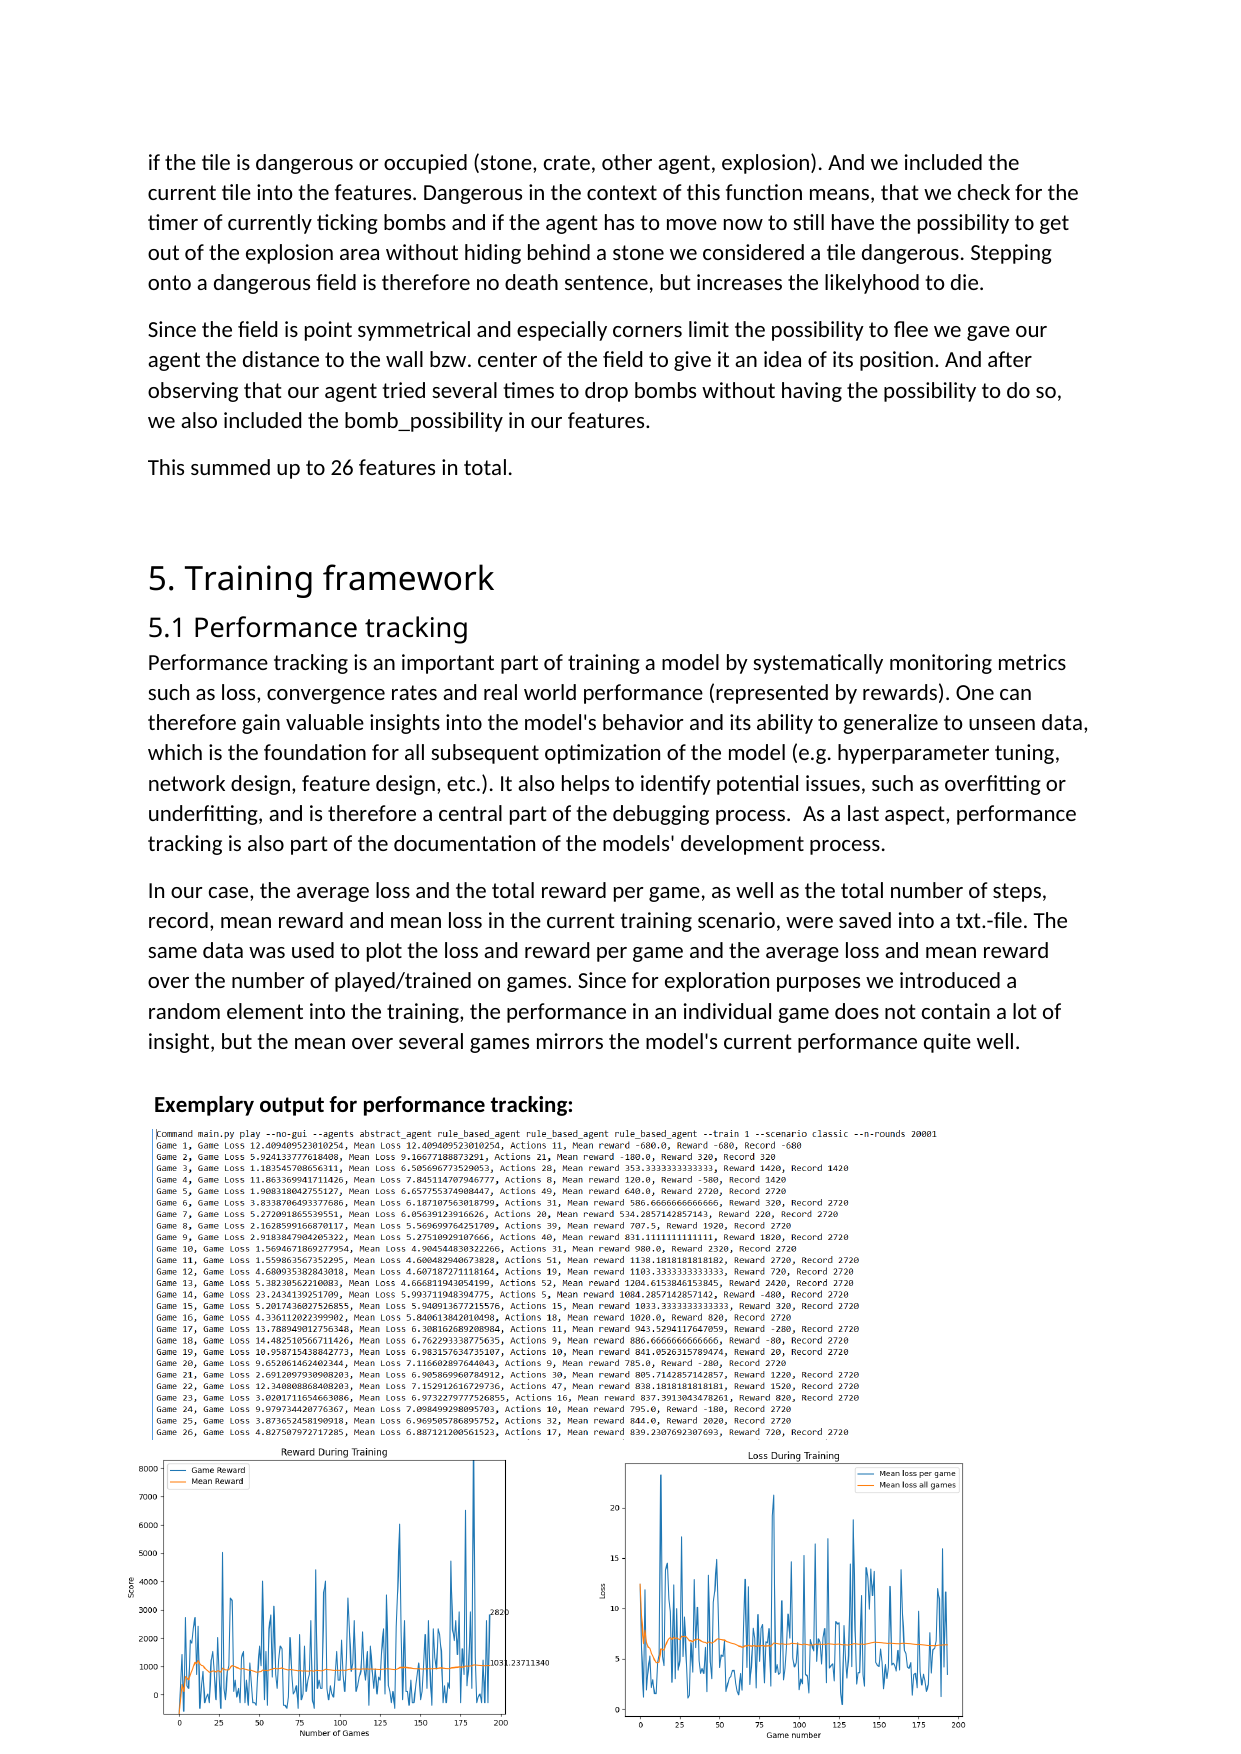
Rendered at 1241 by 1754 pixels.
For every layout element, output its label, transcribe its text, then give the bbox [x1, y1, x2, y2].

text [148, 148, 1093, 296]
subtitle 5. Training framework [148, 555, 1093, 600]
text Performance tracking is an important part of training a model by systematically monitoring metrics such as loss, convergence rates and real world performance (represented by rewards). One can therefore gain valuable insights into the model's behavior and its ability to generalize to unseen data, which is the foundation for all subsequent optimization of the model (e.g. hyperparameter tuning, network design, feature design, etc.). It also helps to identify potential issues, such as overfitting or underfitting, and is therefore a central part of the debugging process. As a last aspect, performance tracking is also part of the documentation of the models' development process. [148, 648, 1093, 857]
text In our case, the average loss and the total reward per game, as well as the total number of steps, record, mean reward and mean loss in the current training scenario, were saved into a txt.-file. The same data was used to plot the loss and reward per game and the average loss and mean reward over the number of played/trained on games. Since for exploration purposes we introduced a random element into the training, the performance in an individual game does not contain a lot of insight, but the mean over several games mirrors the model's current performance quite well. [148, 876, 1093, 1055]
text Since the field is point symmetrical and especially corners limit the possibility to flee we gave our agent the distance to the wall bzw. center of the field to give it an idea of its position. And after observing that our agent tried several times to drop bombs without having the possibility to do so, we also included the bomb_possibility in our features. [148, 315, 1093, 434]
picture [108, 1129, 1006, 1752]
subtitle 5.1 Performance tracking [148, 608, 1093, 645]
text This summed up to 26 features in total. [148, 453, 1093, 481]
